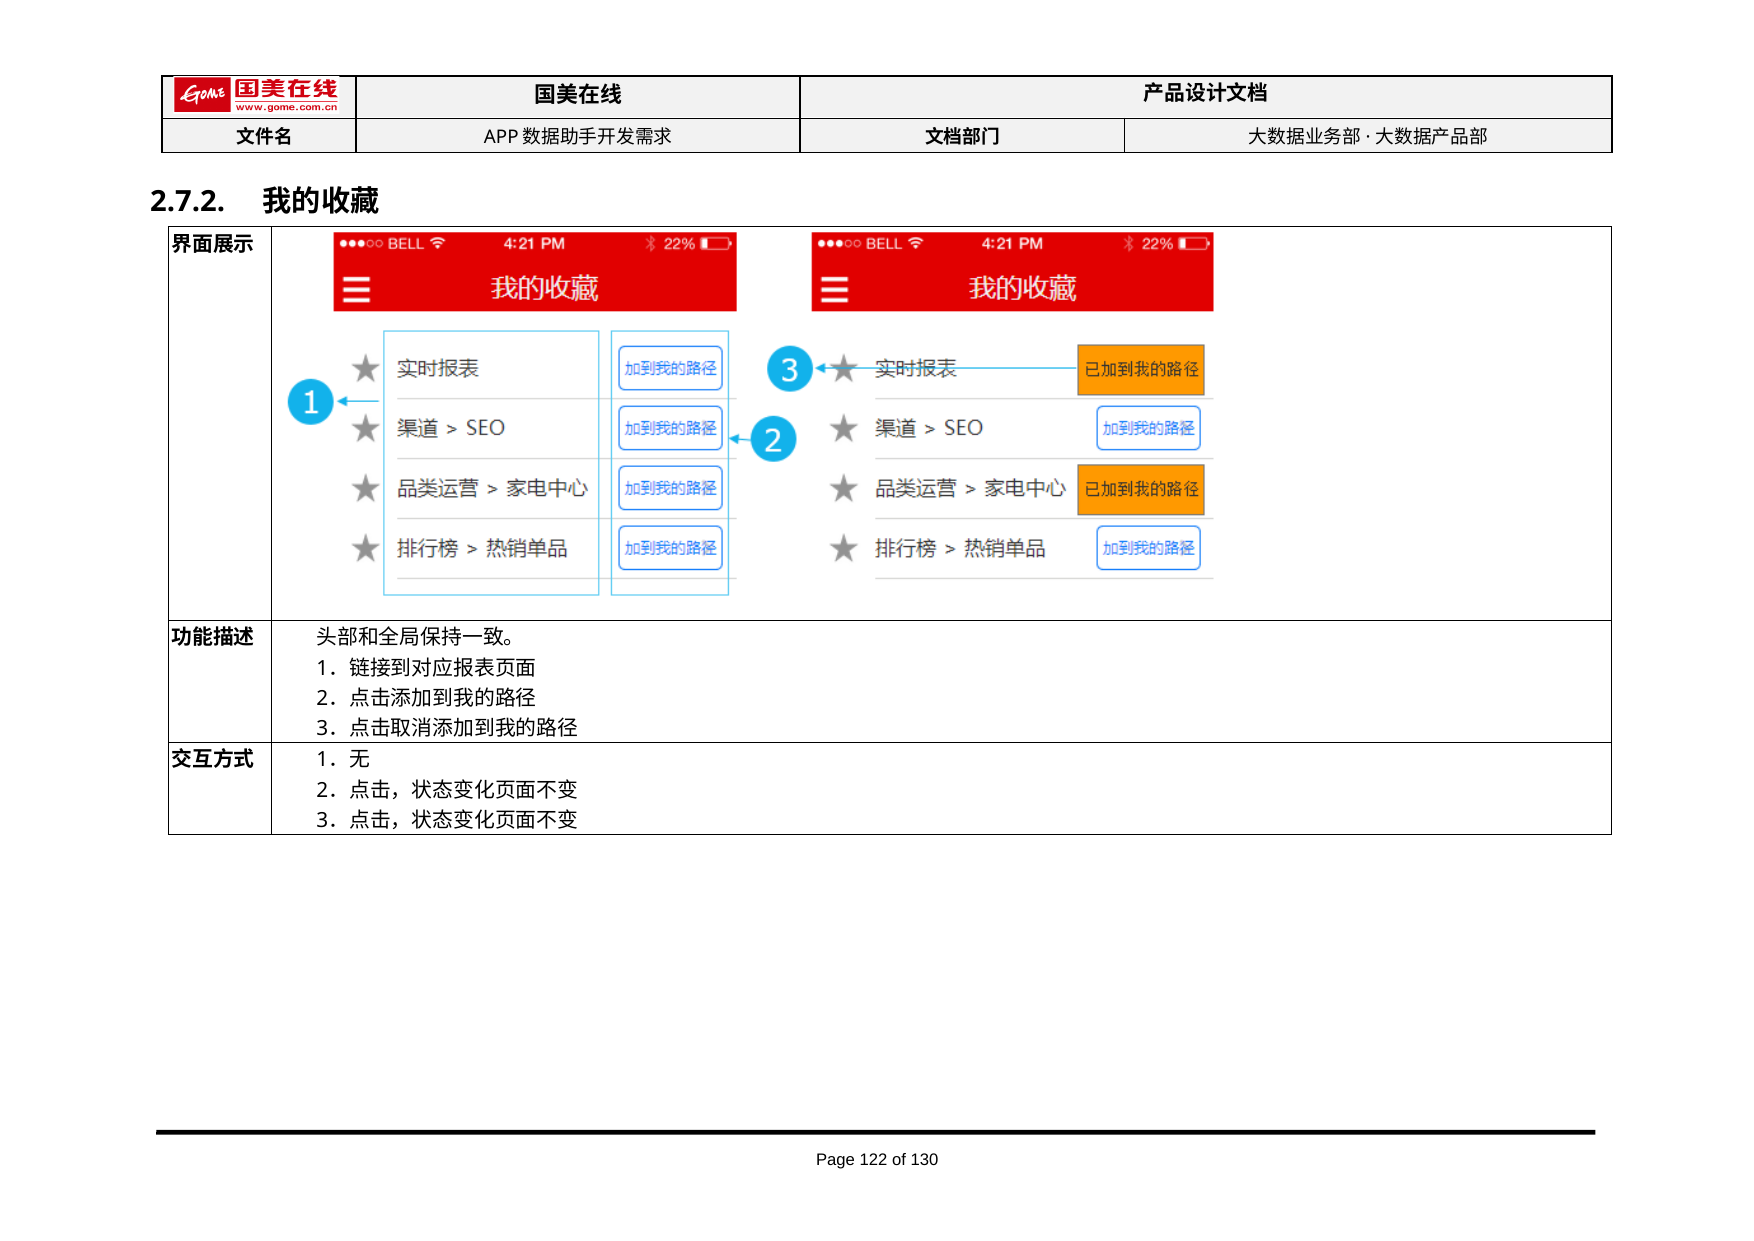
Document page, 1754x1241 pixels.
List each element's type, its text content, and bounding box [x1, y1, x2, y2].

table_header [1220, 227, 1611, 619]
table_cell 交互方式 [169, 743, 271, 834]
picture [173, 76, 340, 114]
picture [274, 227, 1220, 620]
table_cell 头部和全局保持一致。 1．链接到对应报表页面 2．点击添加到我的路径 3．点击取消添加到我的路径 [272, 621, 1611, 742]
table_cell 功能描述 [169, 621, 271, 742]
subtitle 我的收藏 [150, 177, 1604, 220]
table_cell 1．无 2．点击，状态变化页面不变 3．点击，状态变化页面不变 [272, 743, 1611, 834]
table_header 界面展示 [169, 227, 271, 619]
